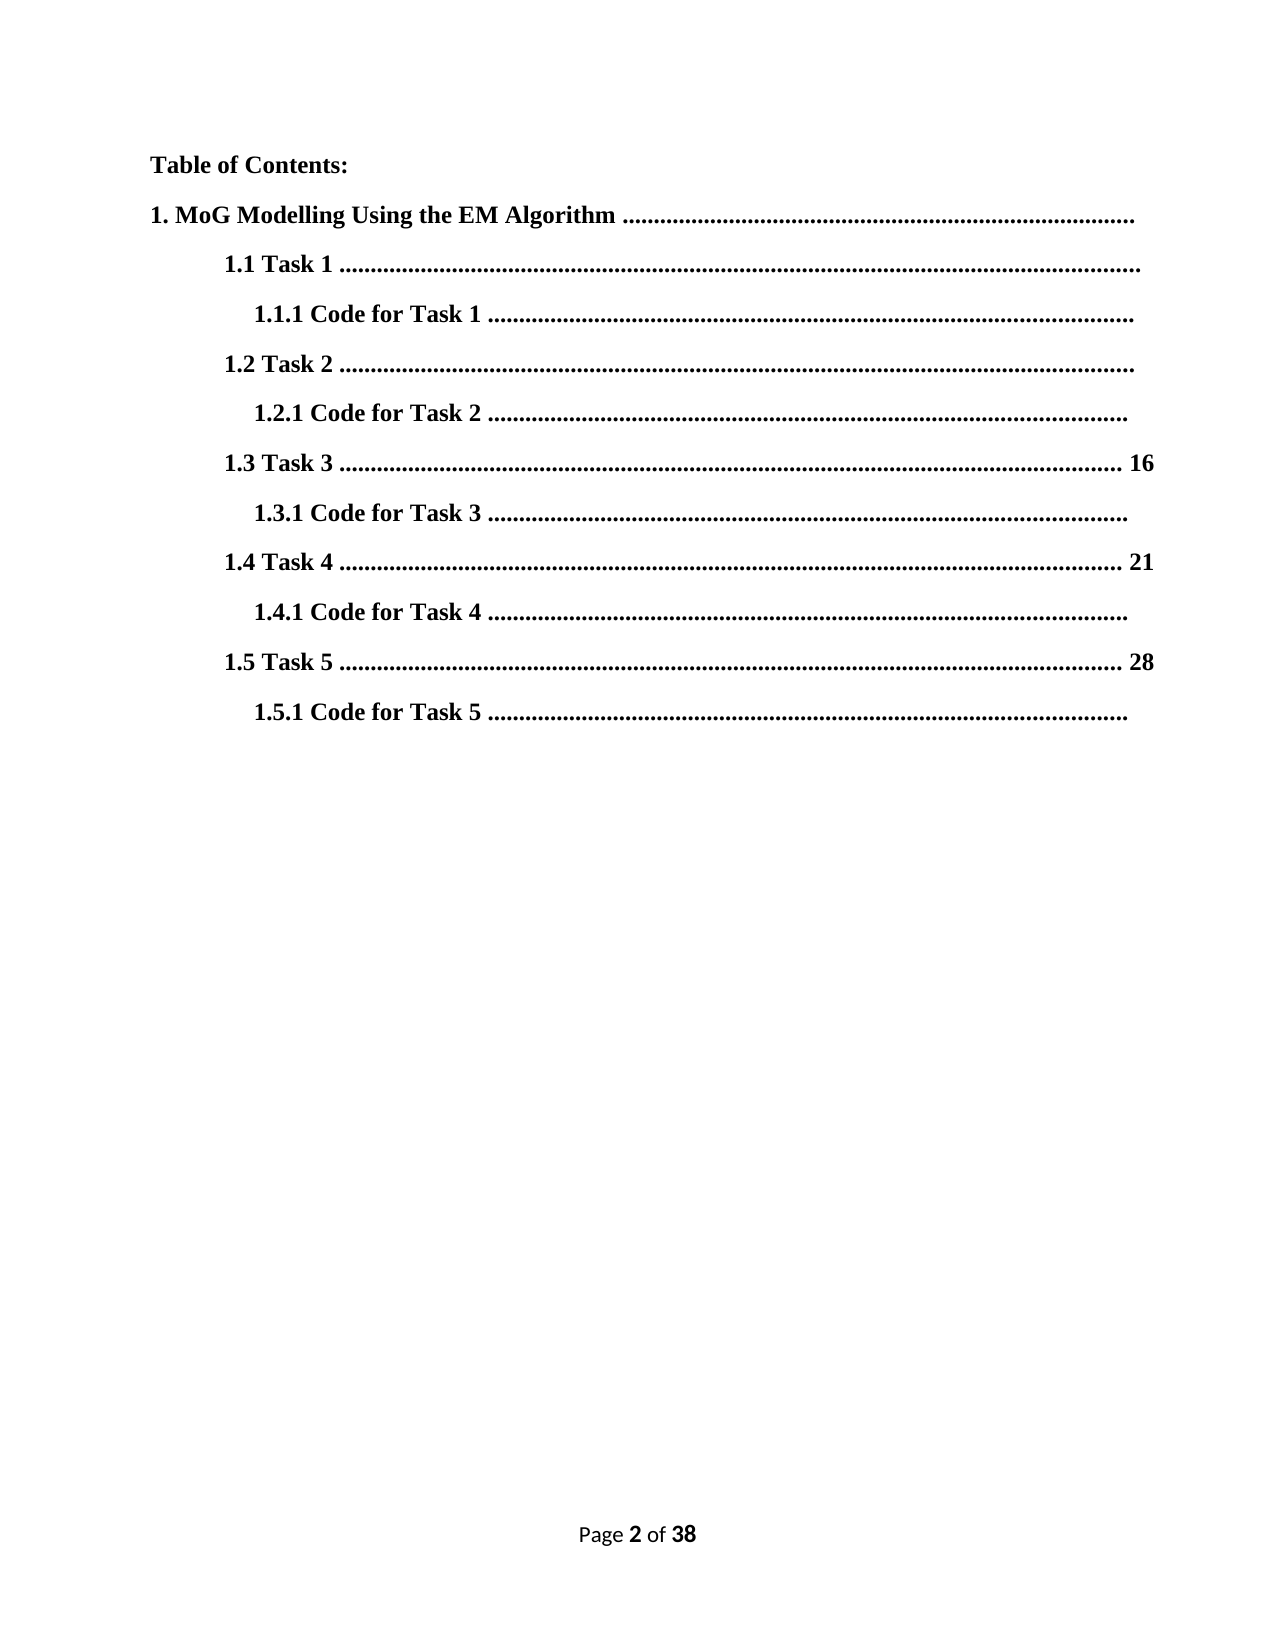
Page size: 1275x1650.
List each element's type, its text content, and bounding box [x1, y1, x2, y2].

text 1.4 Task 4 21 [224, 547, 1125, 576]
text 1.1 Task 1 3 [224, 249, 1125, 278]
text 1.3.1 Code for Task 3 18 [224, 498, 1125, 527]
text Table of Contents: [150, 150, 1125, 179]
text 1.5 Task 5 28 [224, 647, 1125, 676]
text 1.2.1 Code for Task 2 11 [224, 398, 1125, 427]
text 1.2 Task 2 7 [224, 349, 1125, 377]
text 1. MoG Modelling Using the EM Algorithm 3 [150, 200, 1125, 228]
text 1.4.1 Code for Task 4 23 [224, 597, 1125, 626]
text 1.1.1 Code for Task 1 4 [224, 299, 1125, 328]
text 1.3 Task 3 16 [224, 448, 1125, 477]
text 1.5.1 Code for Task 5 34 [224, 697, 1125, 725]
